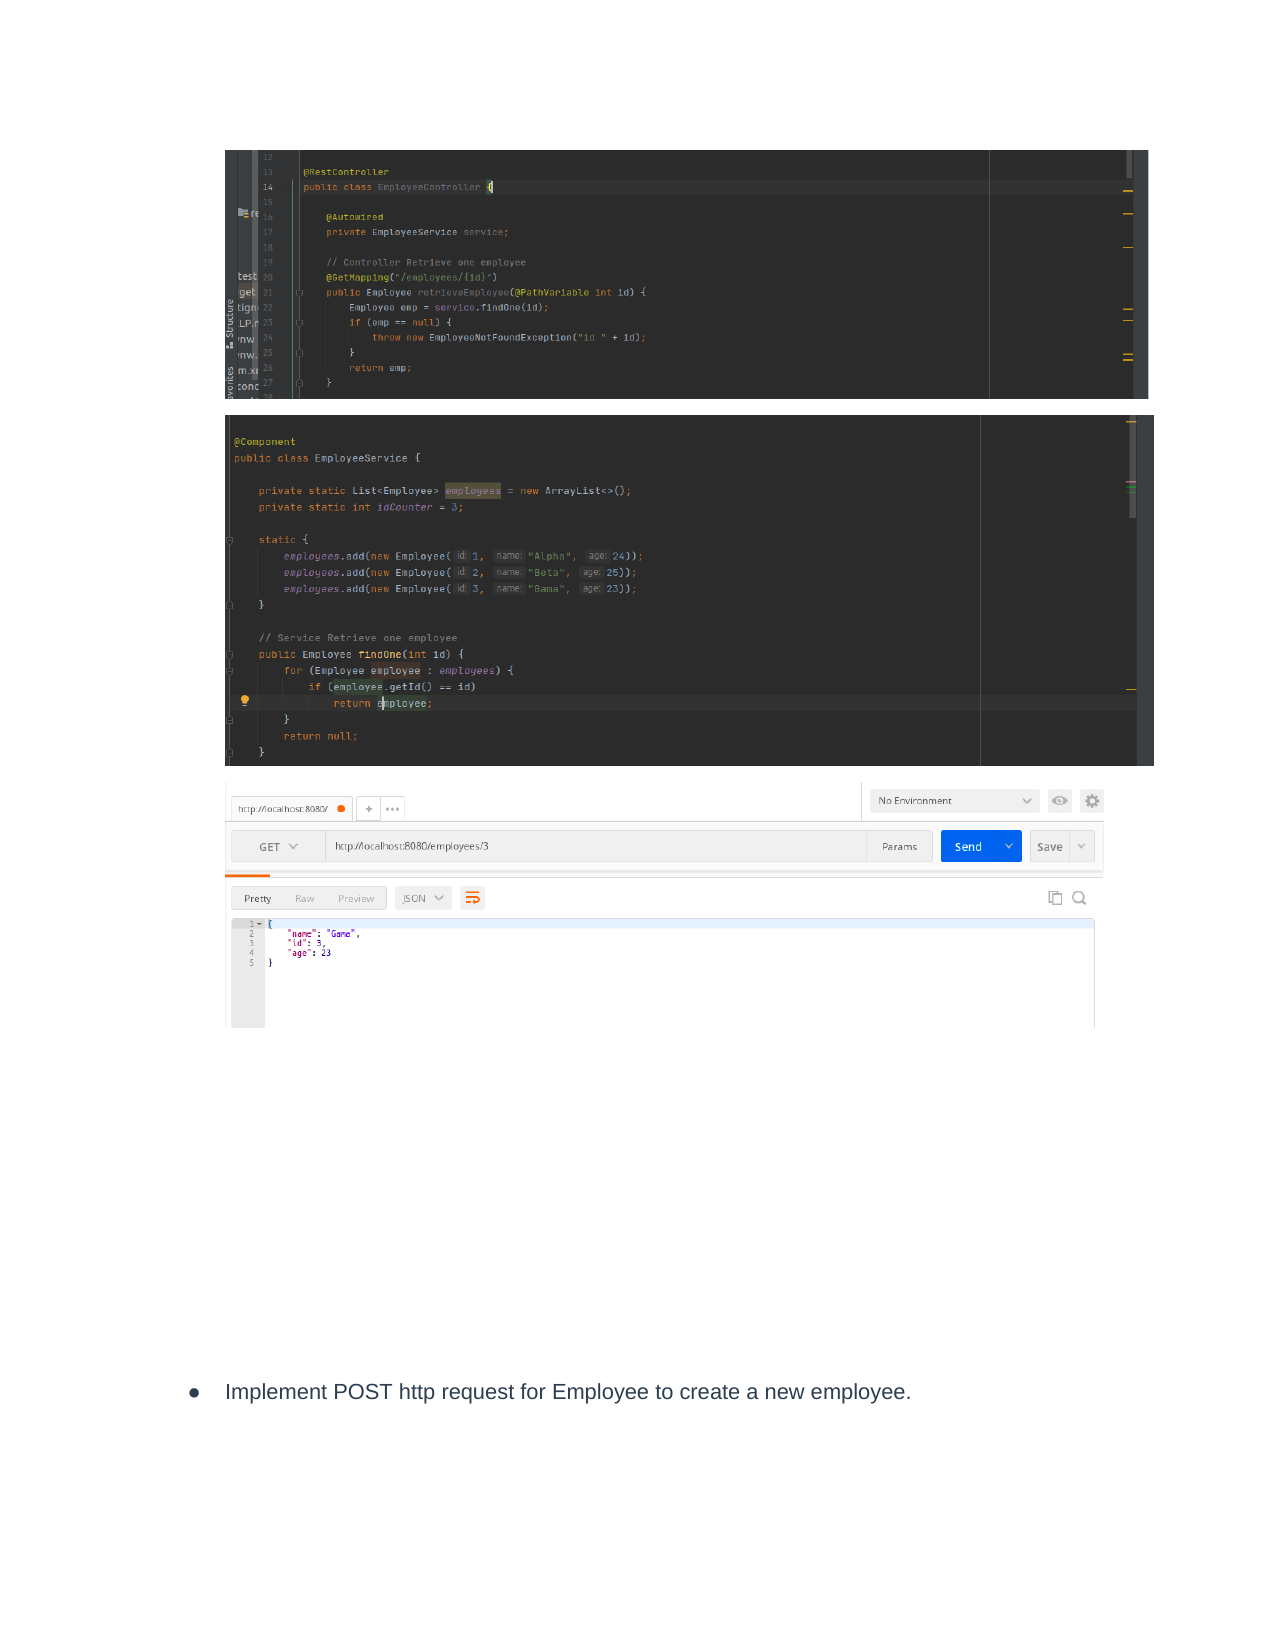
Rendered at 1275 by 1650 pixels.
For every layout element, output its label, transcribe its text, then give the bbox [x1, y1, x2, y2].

list Implement POST http request for Employee to create a new employee. [187, 1379, 1125, 1404]
picture [225, 150, 1149, 399]
picture [225, 782, 1104, 1028]
picture [225, 415, 1154, 766]
